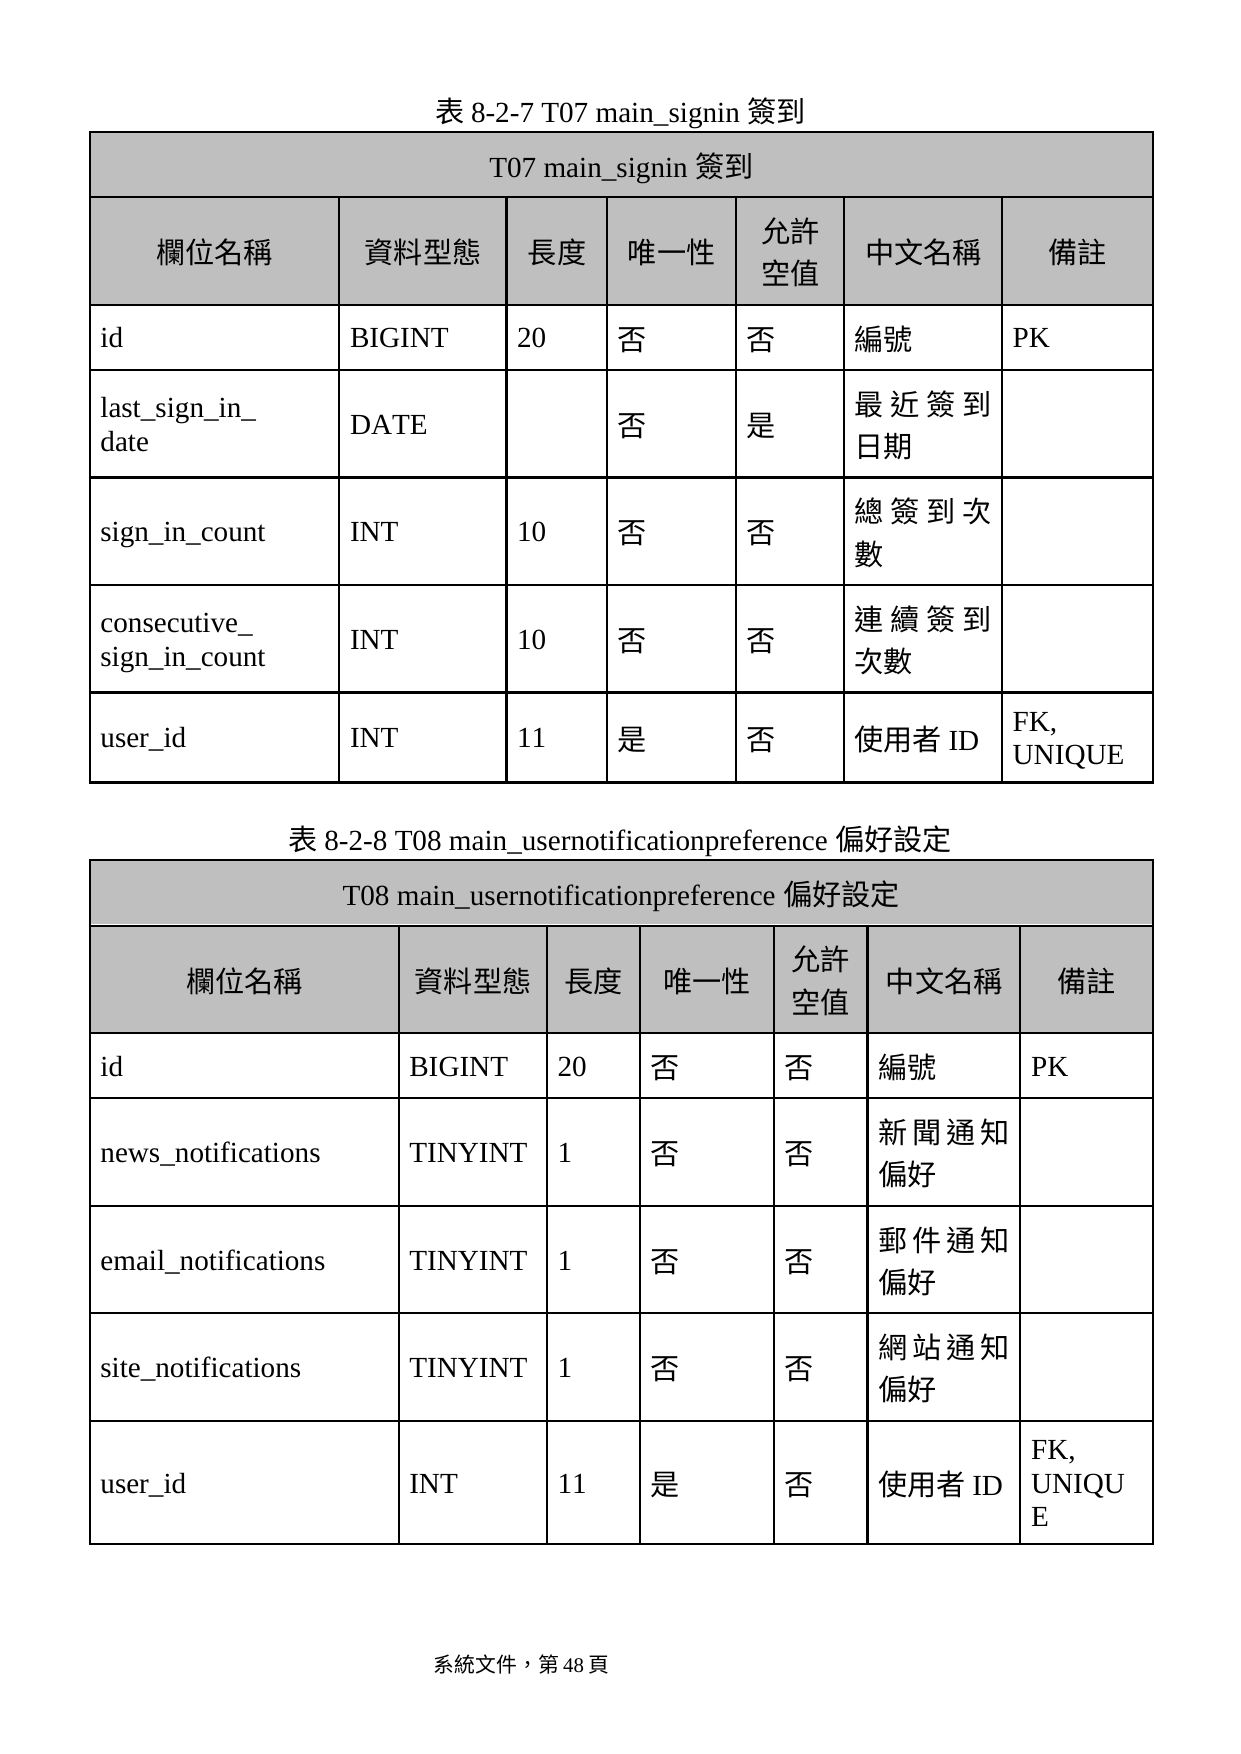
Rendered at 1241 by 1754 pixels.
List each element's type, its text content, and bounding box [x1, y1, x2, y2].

table_cell 1 [548, 1207, 639, 1312]
table_cell 總簽到次數 [845, 479, 1001, 584]
table_cell user_id [91, 694, 338, 781]
table_cell 否 [737, 479, 843, 584]
table_cell INT [400, 1422, 546, 1543]
table_cell 是 [737, 371, 843, 476]
table_cell 允許空值 [737, 198, 843, 304]
table_cell last_sign_in_ date [91, 371, 338, 476]
table_cell sign_in_count [91, 479, 338, 584]
table_cell 允許空值 [775, 927, 866, 1032]
table_cell 否 [737, 306, 843, 369]
table_cell PK [1021, 1034, 1152, 1097]
table_cell 編號 [869, 1034, 1019, 1097]
table_cell 資料型態 [400, 927, 546, 1032]
table_cell 否 [608, 371, 735, 476]
table_cell 否 [737, 694, 843, 781]
table_cell INT [340, 586, 505, 691]
table_cell 使用者 ID [845, 694, 1001, 781]
table_cell 資料型態 [340, 198, 505, 304]
table_cell 否 [641, 1314, 773, 1420]
table_cell 20 [508, 306, 606, 369]
table_cell BIGINT [340, 306, 505, 369]
table_cell 唯一性 [608, 198, 735, 304]
table_cell 否 [775, 1207, 866, 1312]
table_cell FK, UNIQUE [1003, 694, 1152, 781]
table_cell user_id [91, 1422, 398, 1543]
table_cell TINYINT [400, 1099, 546, 1205]
table_header T08 main_usernotificationpreference 偏好設定 [91, 861, 1152, 924]
table_cell 否 [641, 1207, 773, 1312]
table_cell 20 [548, 1034, 639, 1097]
table_cell 10 [508, 479, 606, 584]
table_cell 欄位名稱 [91, 927, 398, 1032]
table_cell 使用者 ID [869, 1422, 1019, 1543]
table_cell 中文名稱 [869, 927, 1019, 1032]
table_cell 1 [548, 1314, 639, 1420]
table_cell 備註 [1021, 927, 1152, 1032]
table_cell [1003, 586, 1152, 691]
text 表 8-2-8 T08 main_usernotificationpreference 偏好設定 [89, 817, 1152, 859]
table_cell 欄位名稱 [91, 198, 338, 304]
table_cell 是 [641, 1422, 773, 1543]
table_cell 11 [548, 1422, 639, 1543]
table_cell consecutive_ sign_in_count [91, 586, 338, 691]
table_cell 否 [641, 1099, 773, 1205]
table_cell 否 [608, 586, 735, 691]
table_cell 否 [608, 479, 735, 584]
table_cell news_notifications [91, 1099, 398, 1205]
table_cell 否 [737, 586, 843, 691]
table_cell DATE [340, 371, 505, 476]
table_cell 網站通知偏好 [869, 1314, 1019, 1420]
table_cell 長度 [548, 927, 639, 1032]
table_cell 編號 [845, 306, 1001, 369]
table_cell BIGINT [400, 1034, 546, 1097]
table_cell email_notifications [91, 1207, 398, 1312]
text 表 8-2-7 T07 main_signin 簽到 [89, 89, 1152, 131]
table_cell 1 [548, 1099, 639, 1205]
table_cell [1003, 371, 1152, 476]
table_cell [1003, 479, 1152, 584]
table_cell TINYINT [400, 1207, 546, 1312]
table_cell 10 [508, 586, 606, 691]
table_cell 否 [775, 1099, 866, 1205]
table_cell INT [340, 479, 505, 584]
table_cell FK, UNIQUE [1021, 1422, 1152, 1543]
table_cell 郵件通知偏好 [869, 1207, 1019, 1312]
table_cell 連續簽到次數 [845, 586, 1001, 691]
table_cell 否 [775, 1034, 866, 1097]
table_cell 中文名稱 [845, 198, 1001, 304]
table_cell TINYINT [400, 1314, 546, 1420]
table_cell 新聞通知偏好 [869, 1099, 1019, 1205]
table_cell 否 [775, 1314, 866, 1420]
table_cell PK [1003, 306, 1152, 369]
table_cell 唯一性 [641, 927, 773, 1032]
table_cell [1021, 1207, 1152, 1312]
table_cell id [91, 306, 338, 369]
table_cell 長度 [508, 198, 606, 304]
table_cell 11 [508, 694, 606, 781]
table_cell 備註 [1003, 198, 1152, 304]
table_cell INT [340, 694, 505, 781]
table_cell [1021, 1099, 1152, 1205]
table_cell 是 [608, 694, 735, 781]
table_cell id [91, 1034, 398, 1097]
table_header T07 main_signin 簽到 [91, 133, 1152, 196]
table_cell 否 [775, 1422, 866, 1543]
table_cell 最近簽到日期 [845, 371, 1001, 476]
table_cell 否 [608, 306, 735, 369]
table_cell [508, 371, 606, 476]
table_cell 否 [641, 1034, 773, 1097]
table_cell [1021, 1314, 1152, 1420]
table_cell site_notifications [91, 1314, 398, 1420]
